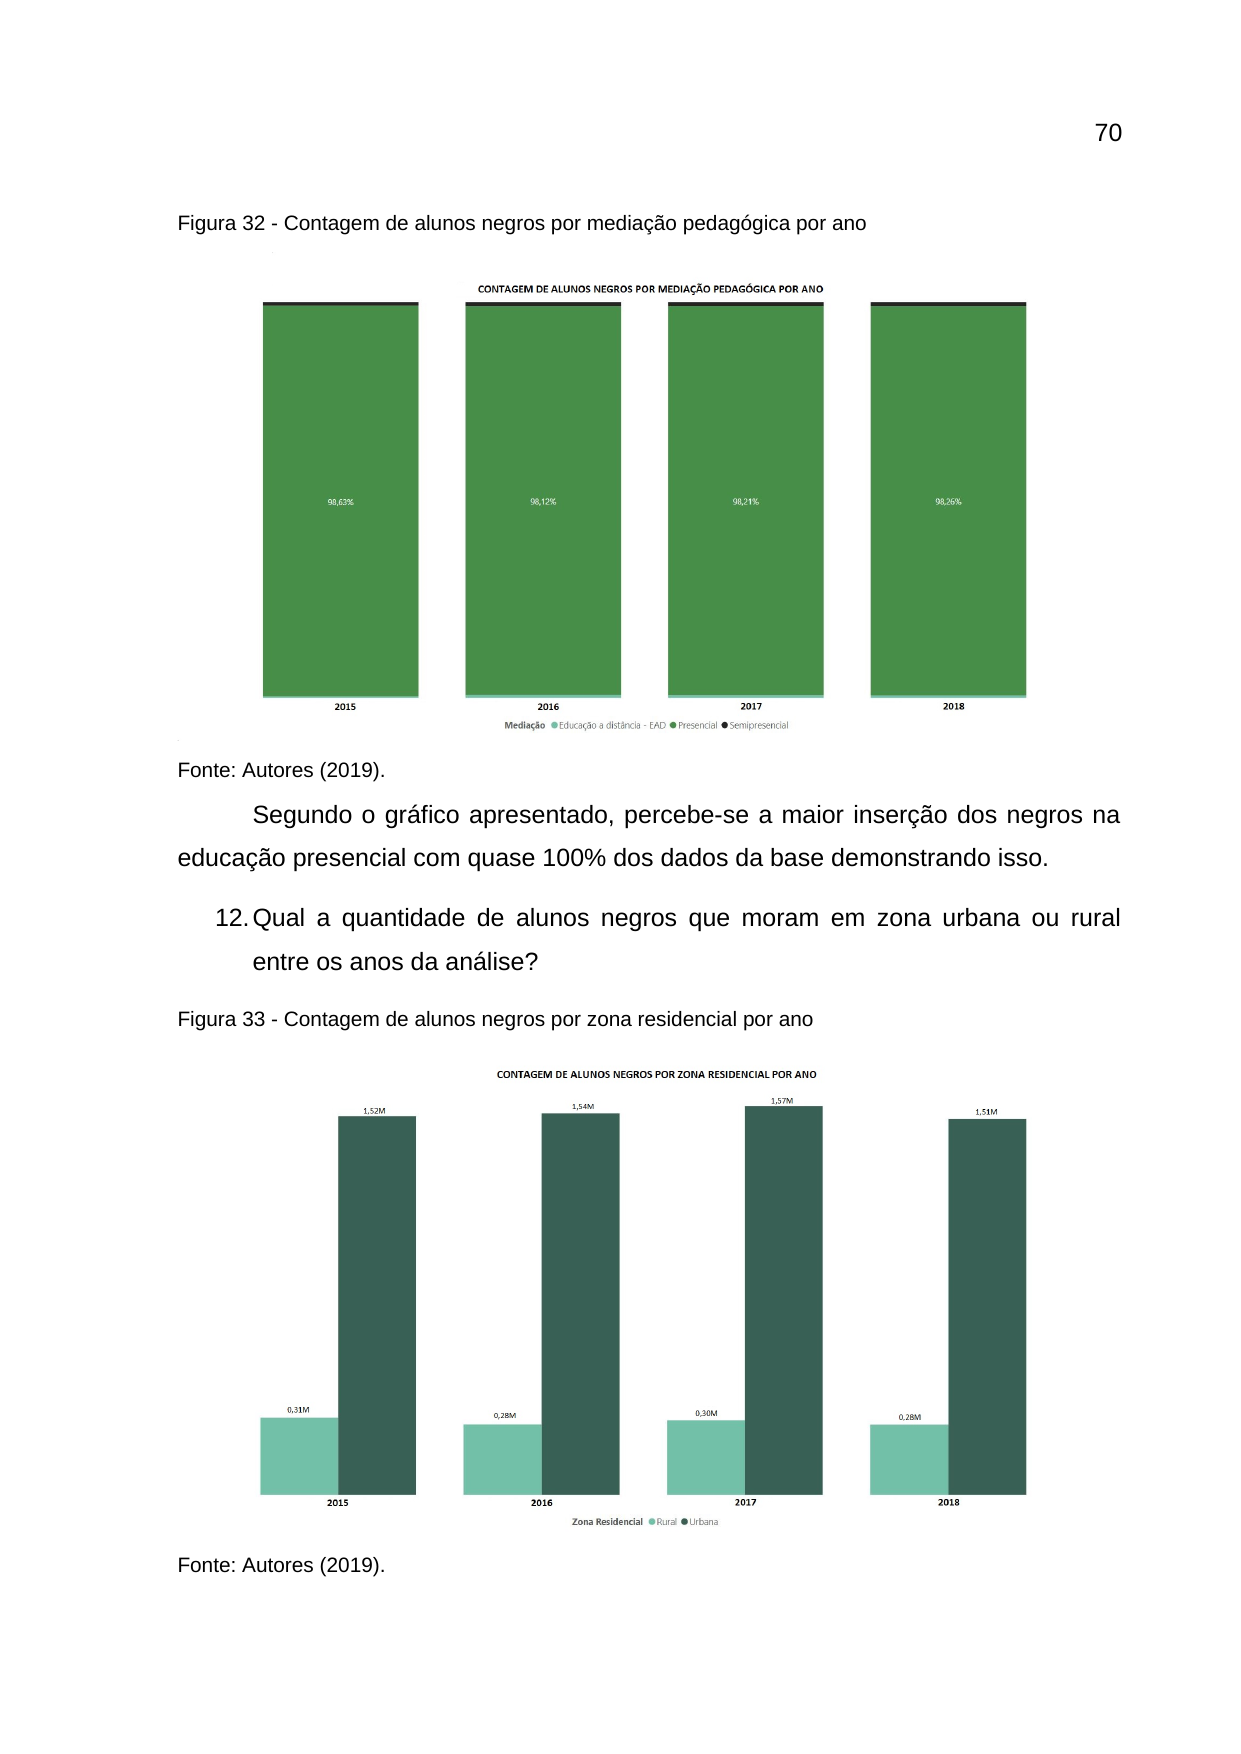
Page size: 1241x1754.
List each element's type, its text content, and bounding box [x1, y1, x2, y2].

text Figura 33 - Contagem de alunos negros por zona residencial por ano [177, 1007, 1122, 1031]
text Fonte: Autores (2019). [177, 1552, 1122, 1576]
text Fonte: Autores (2019). [177, 758, 1122, 782]
text Segundo o gráfico apresentado, percebe-se a maior inserção dos negros na educação presencial com quase 100% dos dados da base demonstrando isso. [177, 800, 1122, 872]
list Qual a quantidade de alunos negros que moram em zona urbana ou rural entre os anos da análise? [215, 903, 1122, 975]
text Figura 32 - Contagem de alunos negros por mediação pedagógica por ano [177, 211, 1122, 234]
picture [177, 1048, 1119, 1535]
picture [177, 252, 1119, 741]
